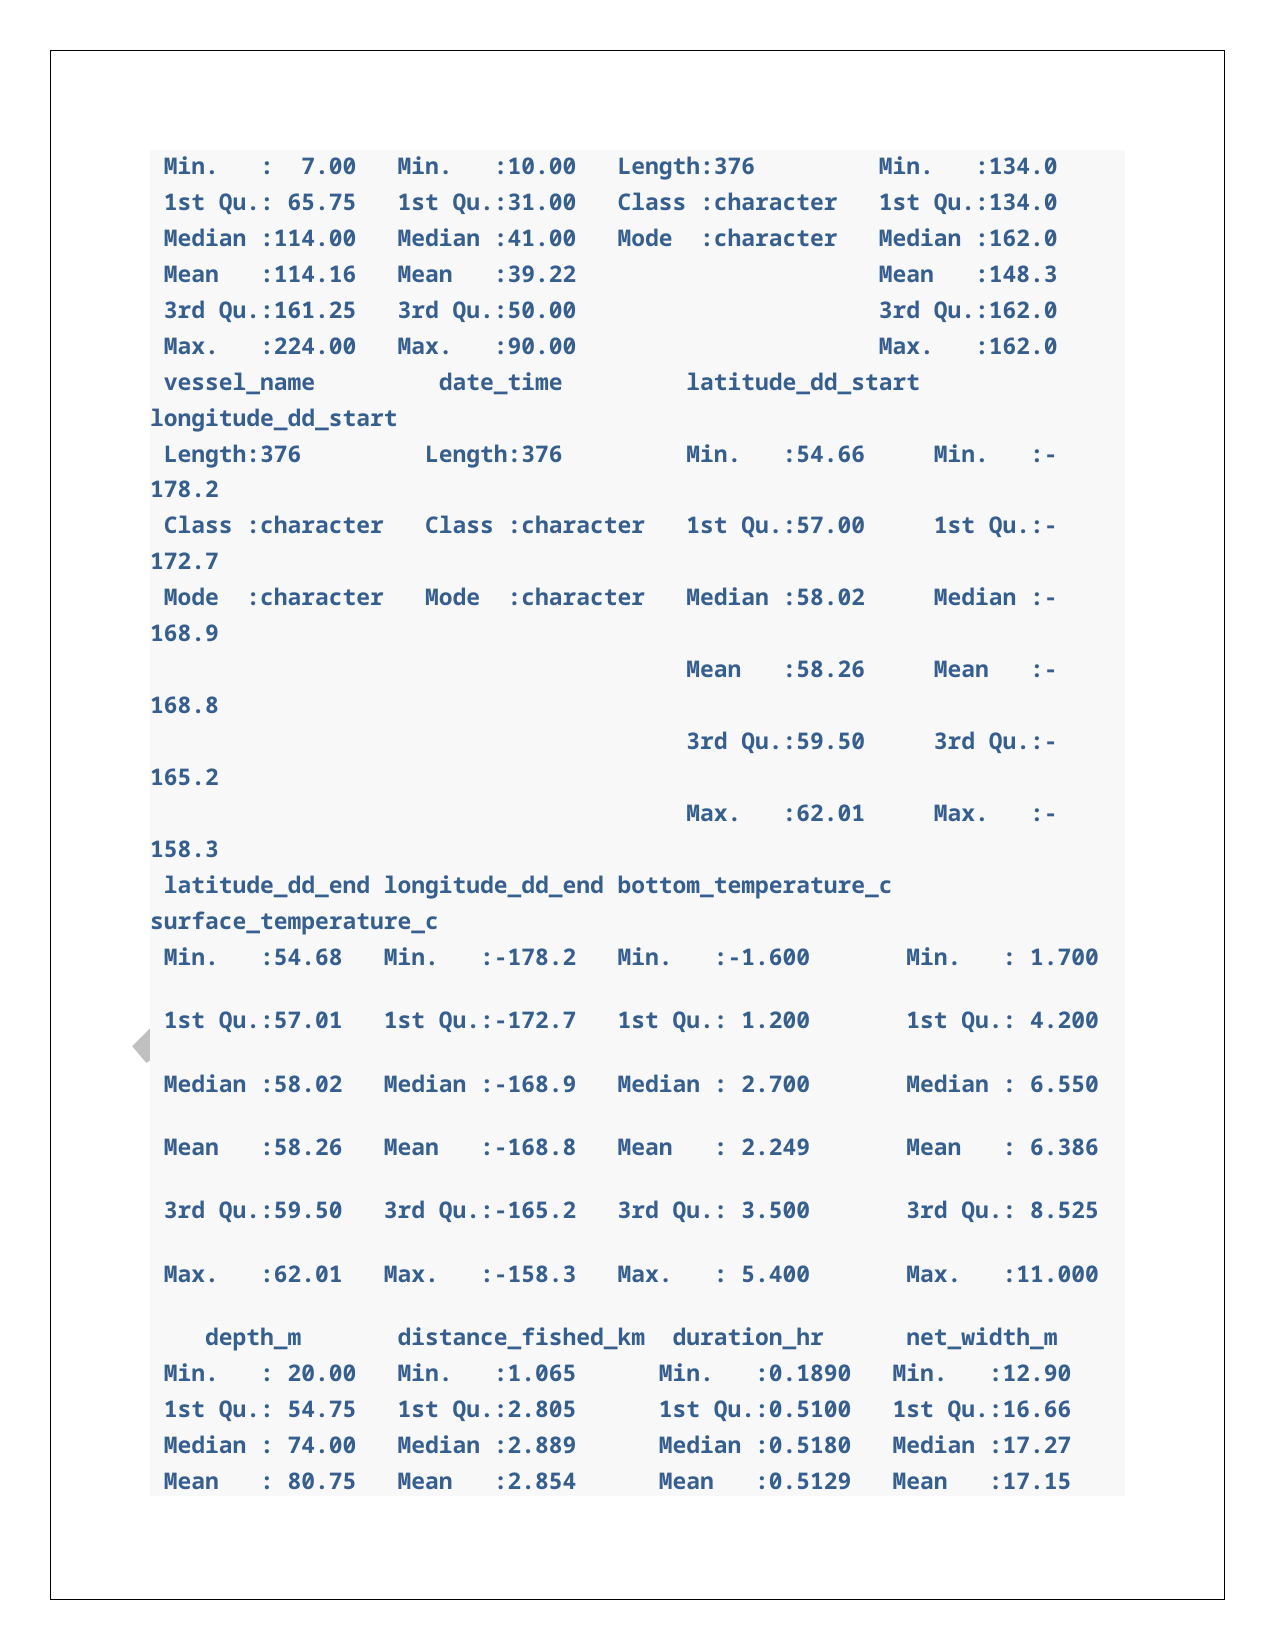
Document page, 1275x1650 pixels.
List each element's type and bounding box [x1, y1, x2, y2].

text [150, 150, 1125, 1496]
